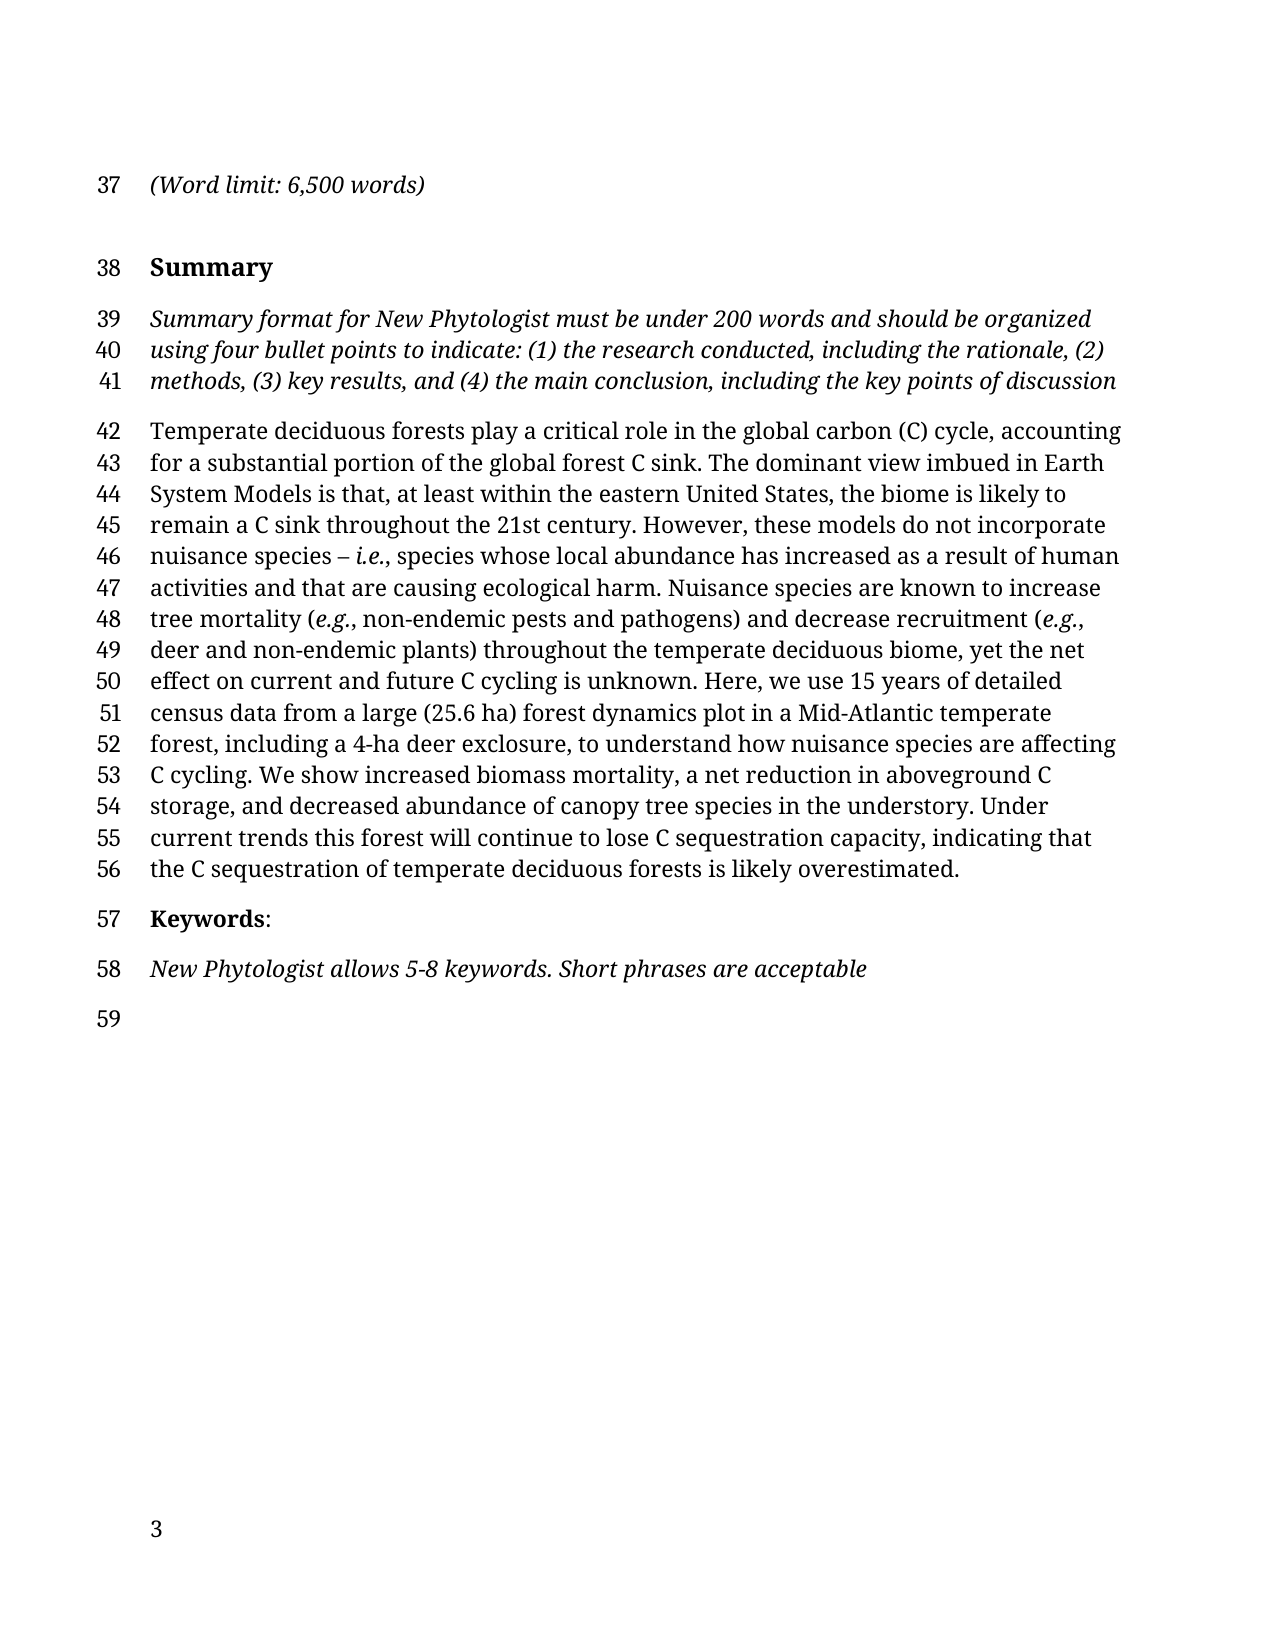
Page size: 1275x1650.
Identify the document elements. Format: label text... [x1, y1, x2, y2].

text Keywords: [150, 903, 1125, 934]
text Summary format for New Phytologist must be under 200 words and should be organized using four bullet points to indicate: (1) the research conducted, including the rationale, (2) methods, (3) key results, and (4) the main conclusion, including the key points of discussion [150, 303, 1125, 397]
text Temperate deciduous forests play a critical role in the global carbon (C) cycle, accounting for a substantial portion of the global forest C sink. The dominant view imbued in Earth System Models is that, at least within the eastern United States, the biome is likely to remain a C sink throughout the 21st century. However, these models do not incorporate nuisance species – i.e., species whose local abundance has increased as a result of human activities and that are causing ecological harm. Nuisance species are known to increase tree mortality (e.g., non-endemic pests and pathogens) and decrease recruitment (e.g., deer and non-endemic plants) throughout the temperate deciduous biome, yet the net effect on current and future C cycling is unknown. Here, we use 15 years of detailed census data from a large (25.6 ha) forest dynamics plot in a Mid-Atlantic temperate forest, including a 4-ha deer exclosure, to understand how nuisance species are affecting C cycling. We show increased biomass mortality, a net reduction in aboveground C storage, and decreased abundance of canopy tree species in the understory. Under current trends this forest will continue to lose C sequestration capacity, indicating that the C sequestration of temperate deciduous forests is likely overestimated. [150, 415, 1125, 884]
text New Phytologist allows 5-8 keywords. Short phrases are acceptable [150, 953, 1125, 984]
text (Word limit: 6,500 words) [150, 169, 1125, 200]
subtitle Summary [150, 250, 1125, 284]
